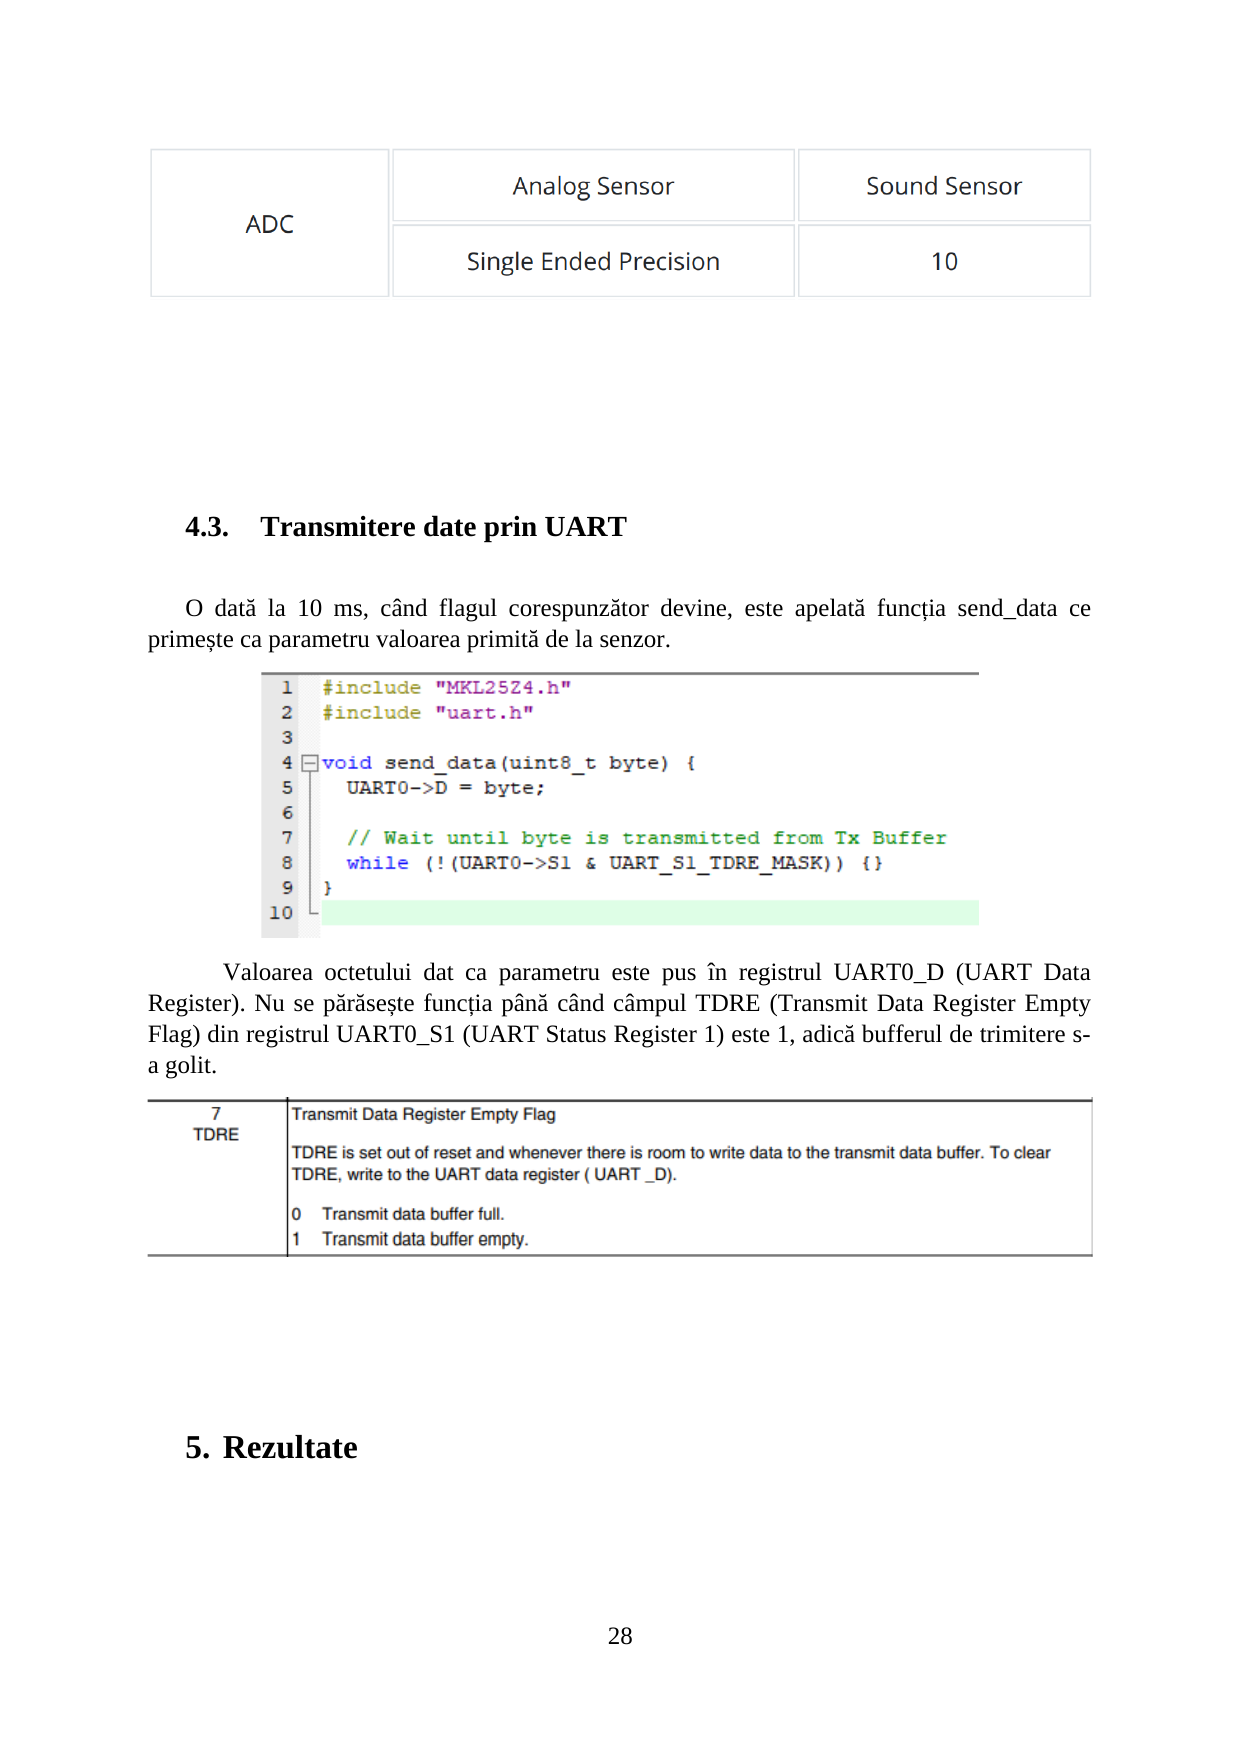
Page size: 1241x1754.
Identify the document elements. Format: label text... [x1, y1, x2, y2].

subtitle Transmitere date prin UART [185, 509, 1092, 543]
picture [261, 672, 979, 938]
subtitle Rezultate [185, 1427, 1092, 1465]
text O dată la 10 ms, când flagul corespunzător devine, este apelată funcția send_data ce primește ca parametru valoarea primită de la senzor. [148, 593, 1092, 653]
picture [147, 1097, 1093, 1257]
text Valoarea octetului dat ca parametru este pus în registrul UART0_D (UART Data Register). Nu se părăsește funcția până când câmpul TDRE (Transmit Data Register Empty Flag) din registrul UART0_S1 (UART Status Register 1) este 1, adică bufferul de trimitere s-a golit. [148, 957, 1092, 1079]
picture [147, 147, 1093, 300]
